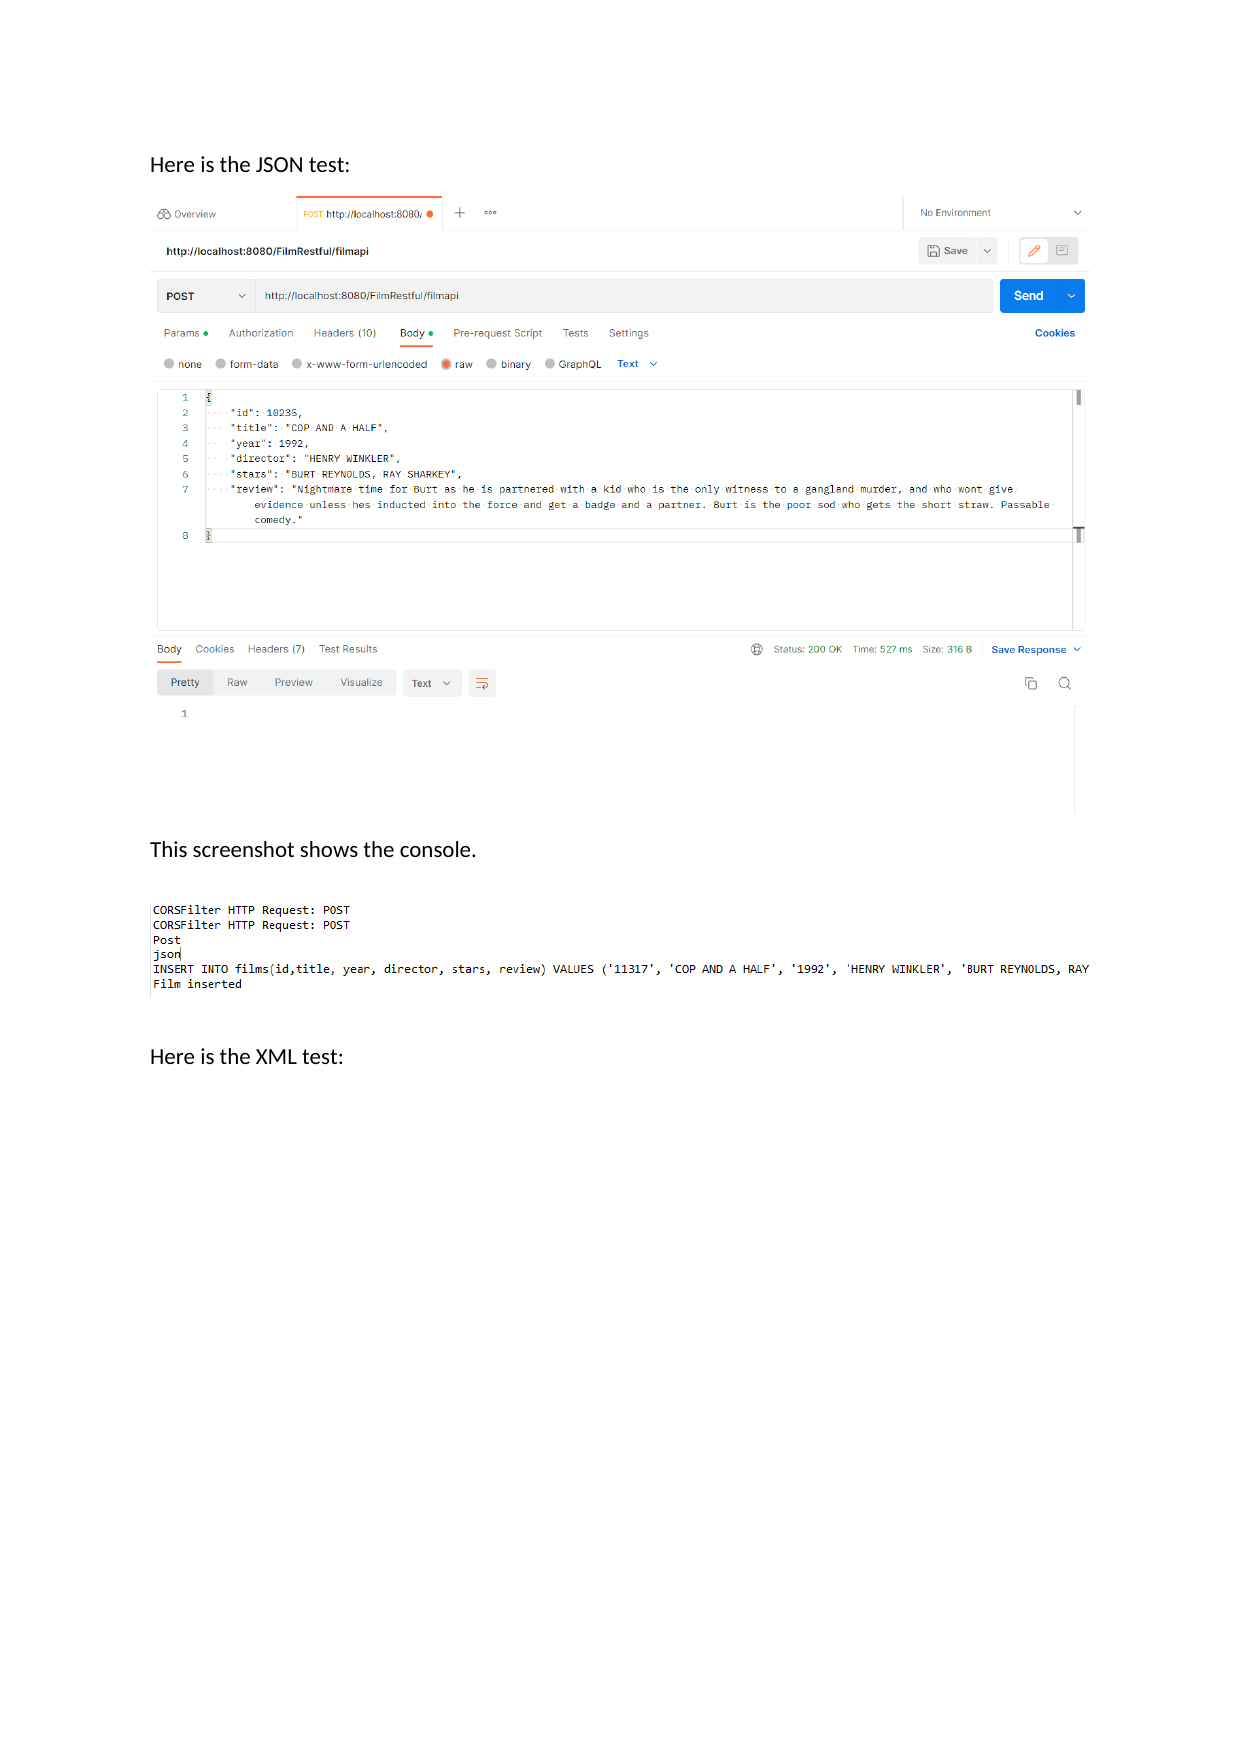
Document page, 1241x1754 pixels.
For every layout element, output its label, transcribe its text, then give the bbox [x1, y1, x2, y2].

picture [150, 904, 1091, 997]
text Here is the XML test: [150, 1042, 1090, 1070]
picture [150, 196, 1091, 813]
text This screenshot shows the console. [150, 835, 1090, 863]
text Here is the JSON test: [150, 150, 1090, 178]
